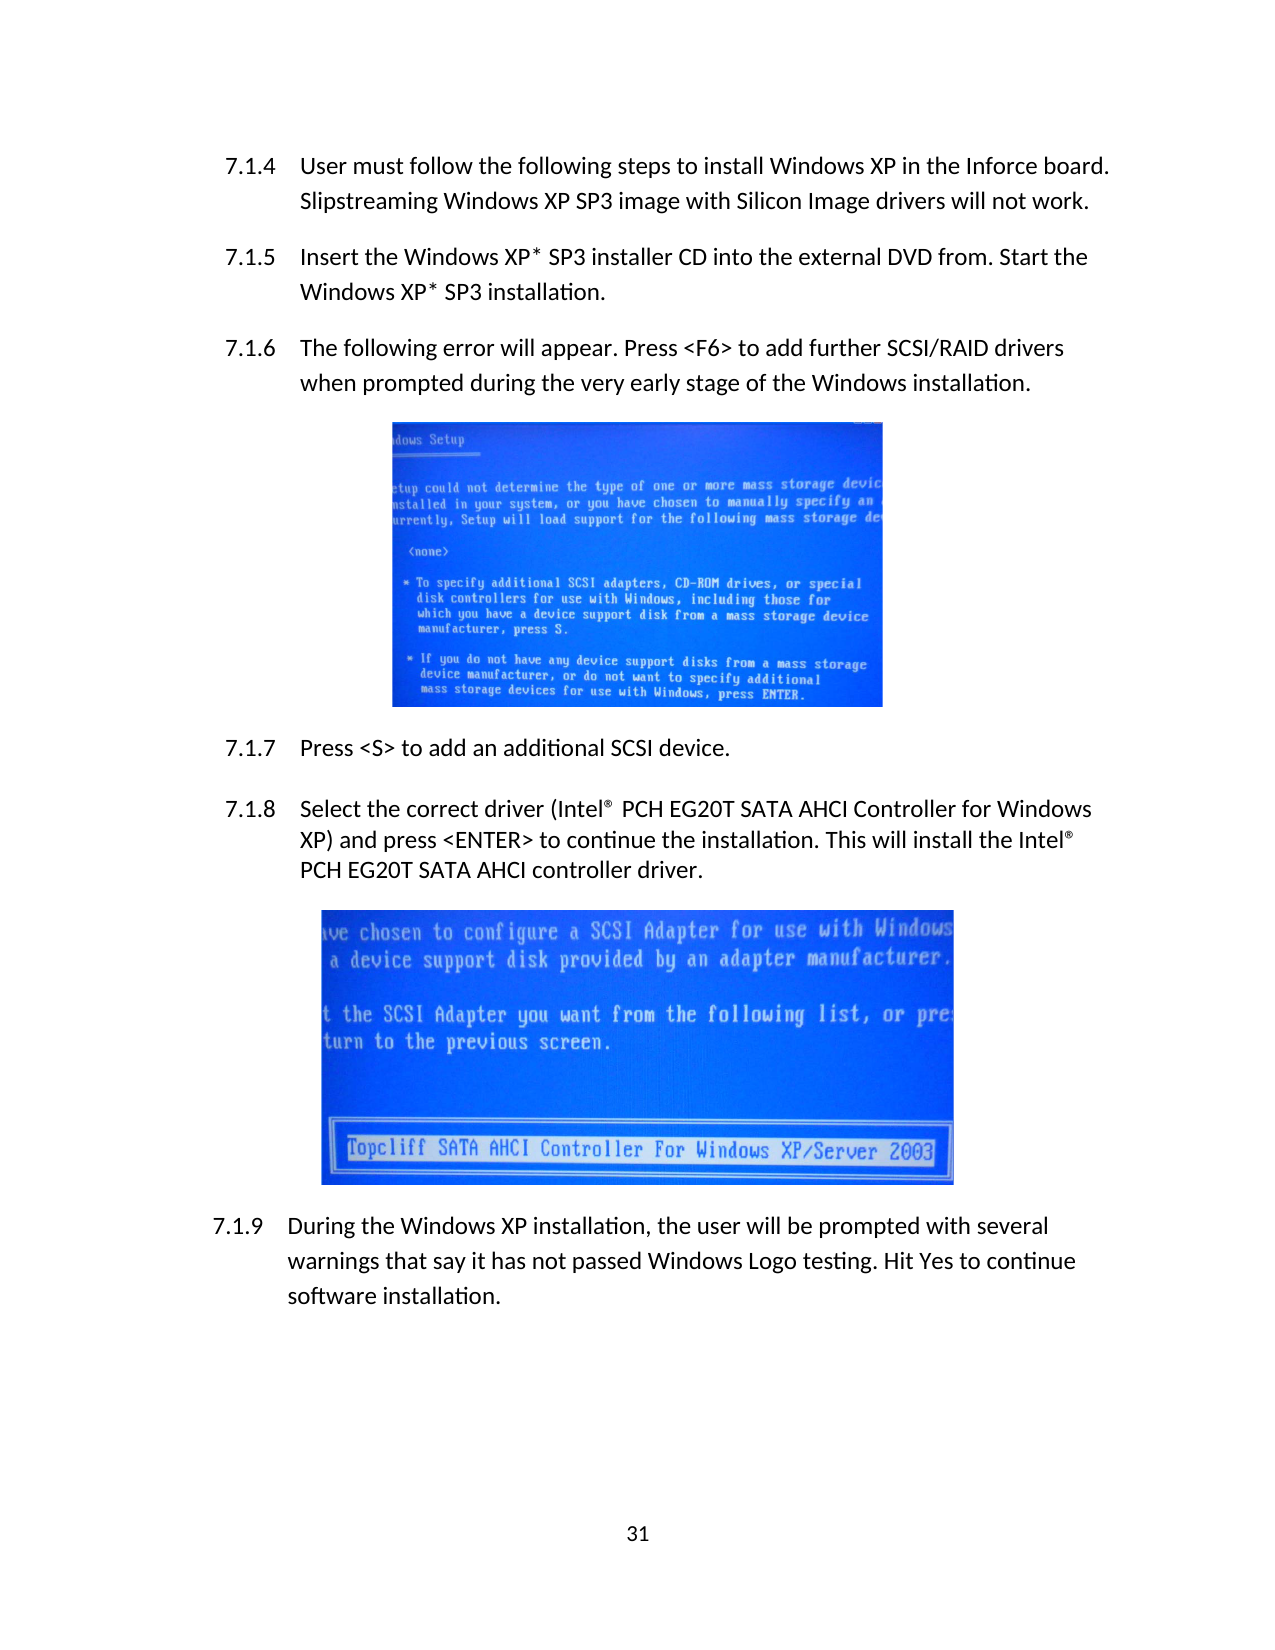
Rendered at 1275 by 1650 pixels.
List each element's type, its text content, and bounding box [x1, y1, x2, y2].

text 7.1.7 Press <S> to add an additional SCSI device. [150, 732, 1125, 763]
text 7.1.8 Select the correct driver (Intel® PCH EG20T SATA AHCI Controller for Windows XP) and press <ENTER> to continue the installation. This will install the Intel® PCH EG20T SATA AHCI controller driver. [225, 793, 1125, 885]
text 7.1.4 User must follow the following steps to install Windows XP in the Inforce board. Slipstreaming Windows XP SP3 image with Silicon Image drivers will not work. [225, 150, 1125, 216]
text 7.1.5 Insert the Windows XP* SP3 installer CD into the external DVD from. Start the Windows XP* SP3 installation. [225, 241, 1125, 306]
list During the Windows XP installation, the user will be prompted with several warnings that say it has not passed Windows Logo testing. Hit Yes to continue software installation. [212, 1210, 1125, 1311]
text 7.1.6 The following error will appear. Press <F6> to add further SCSI/RAID drivers when prompted during the very early stage of the Windows installation. [225, 332, 1125, 397]
